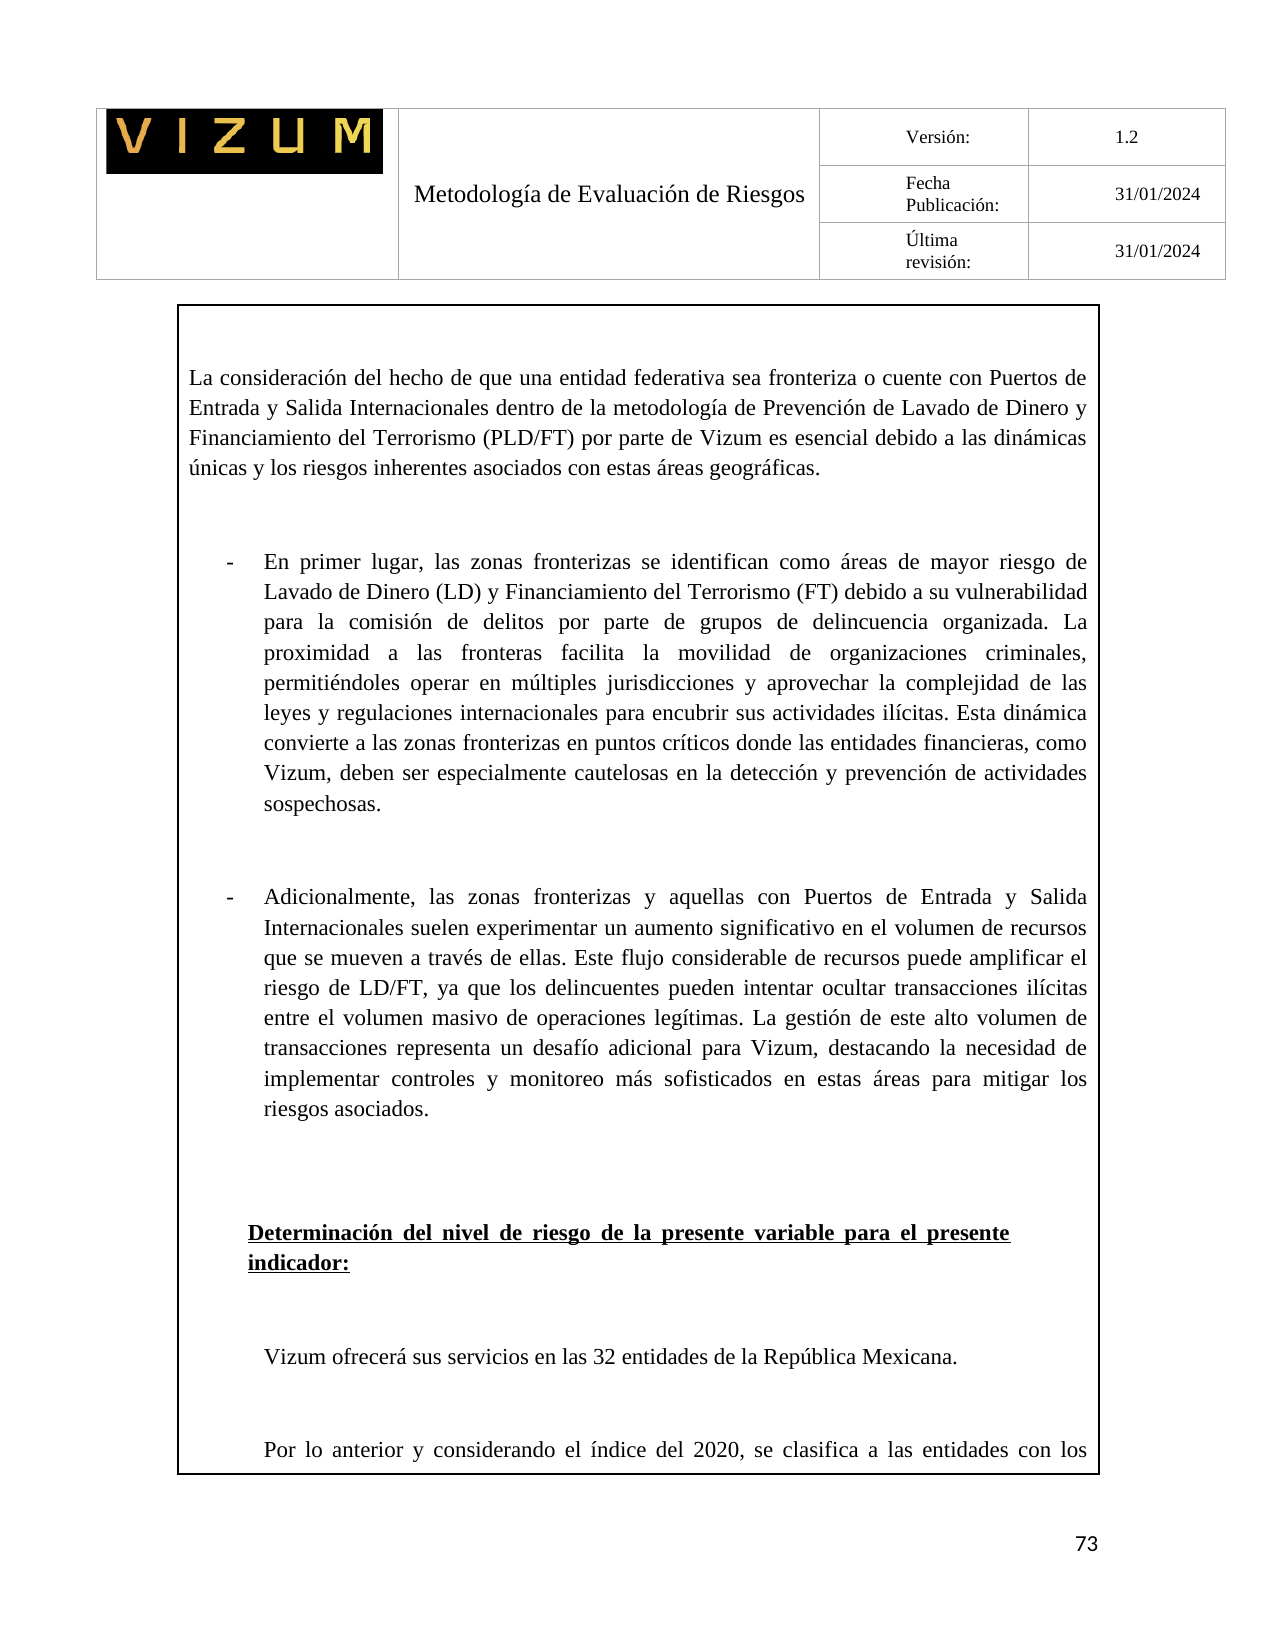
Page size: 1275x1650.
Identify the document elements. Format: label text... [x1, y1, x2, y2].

picture [106, 109, 383, 174]
